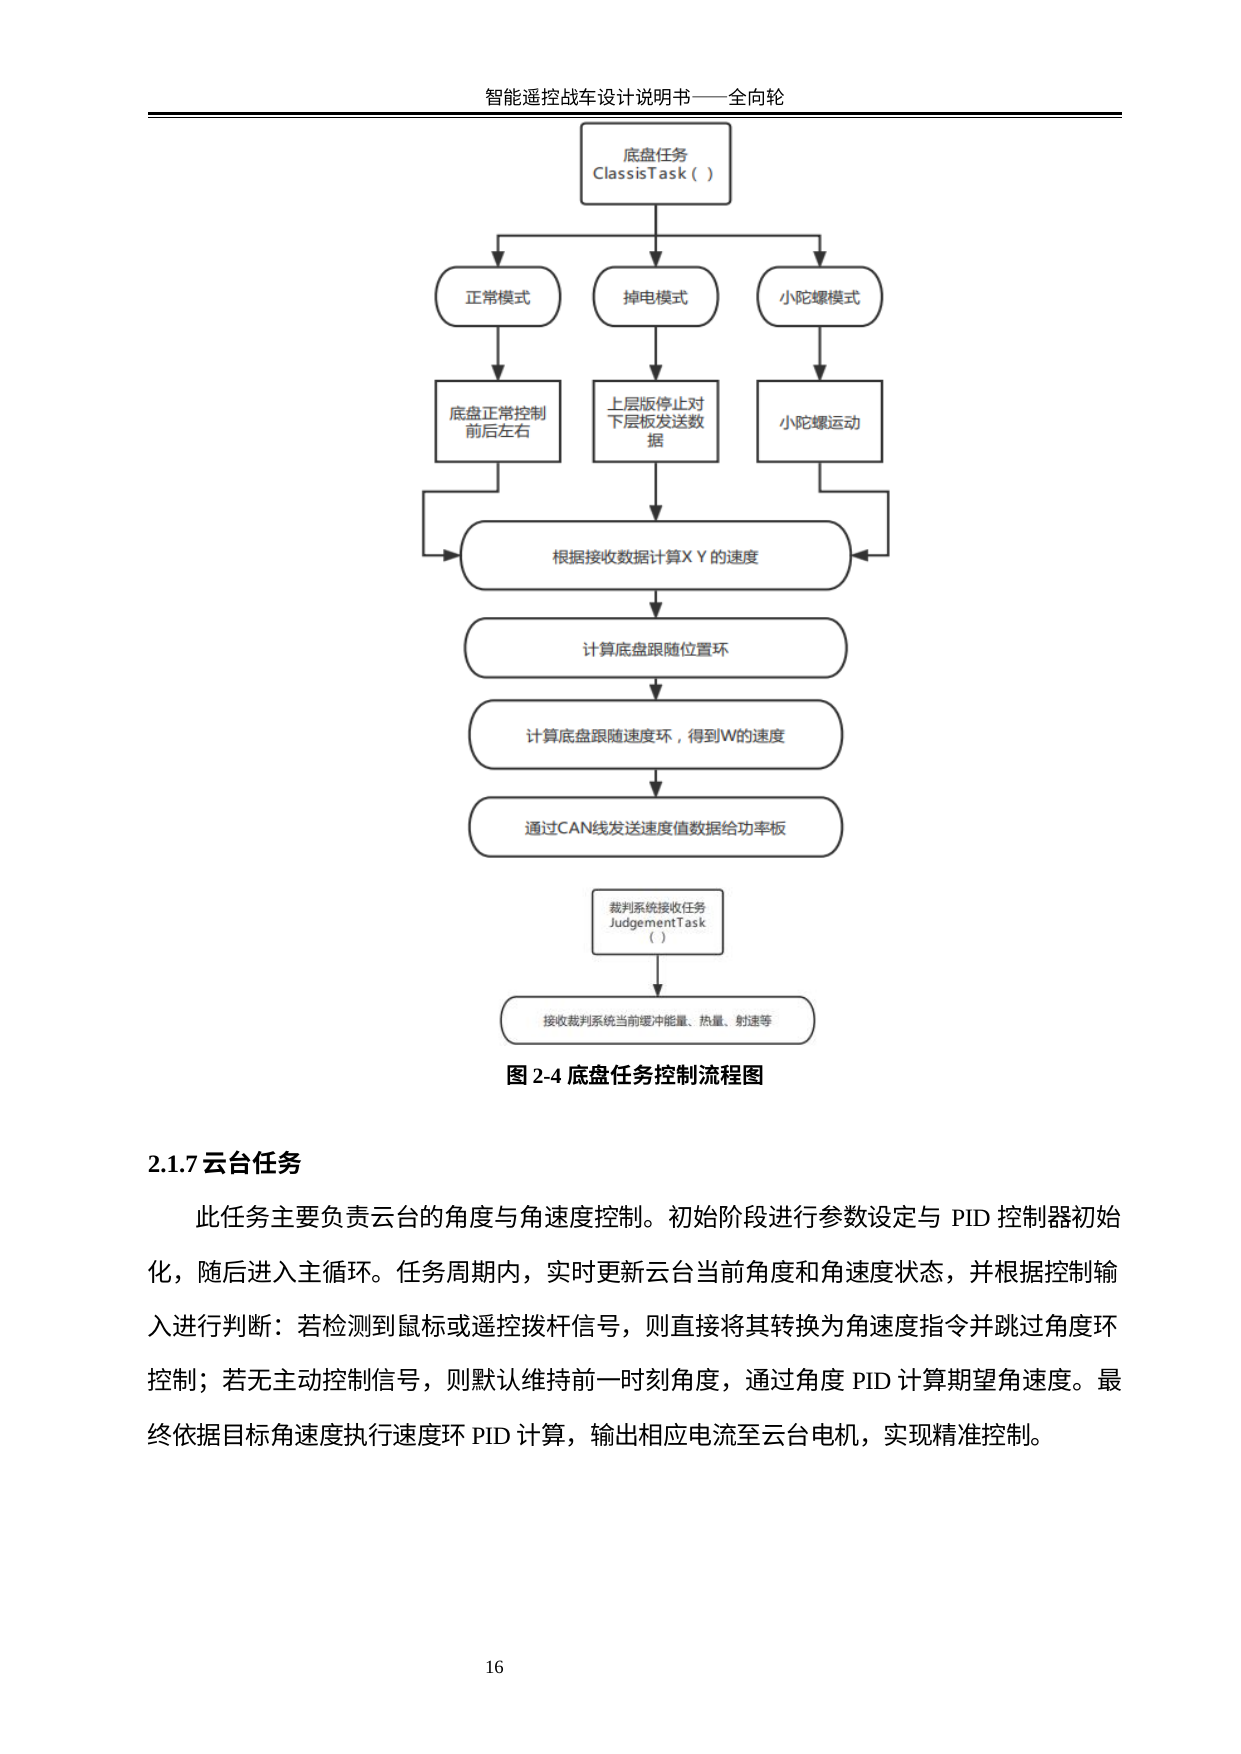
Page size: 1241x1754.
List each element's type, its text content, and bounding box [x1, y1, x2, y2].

picture [377, 877, 937, 1046]
text 图2-4 底盘任务控制流程图 [148, 1058, 1122, 1090]
text 2.1.7云台任务 [148, 1143, 1122, 1179]
text 此任务主要负责云台的角度与角速度控制。初始阶段进行参数设定与 PID 控制器初始化，随后进入主循环。任务周期内，实时更新云台当前角度和角速度状态，并根据控制输入进行判断：若检测到鼠标或遥控拨杆信号，则直接将其转换为角速度指令并跳过角度环控制；若无主动控制信号，则默认维持前一时刻角度，通过角度 PID 计算期望角速度。最终依据目标角速度执行速度环 PID 计算，输出相应电流至云台电机，实现精准控制。 [148, 1198, 1122, 1451]
picture [417, 118, 896, 865]
